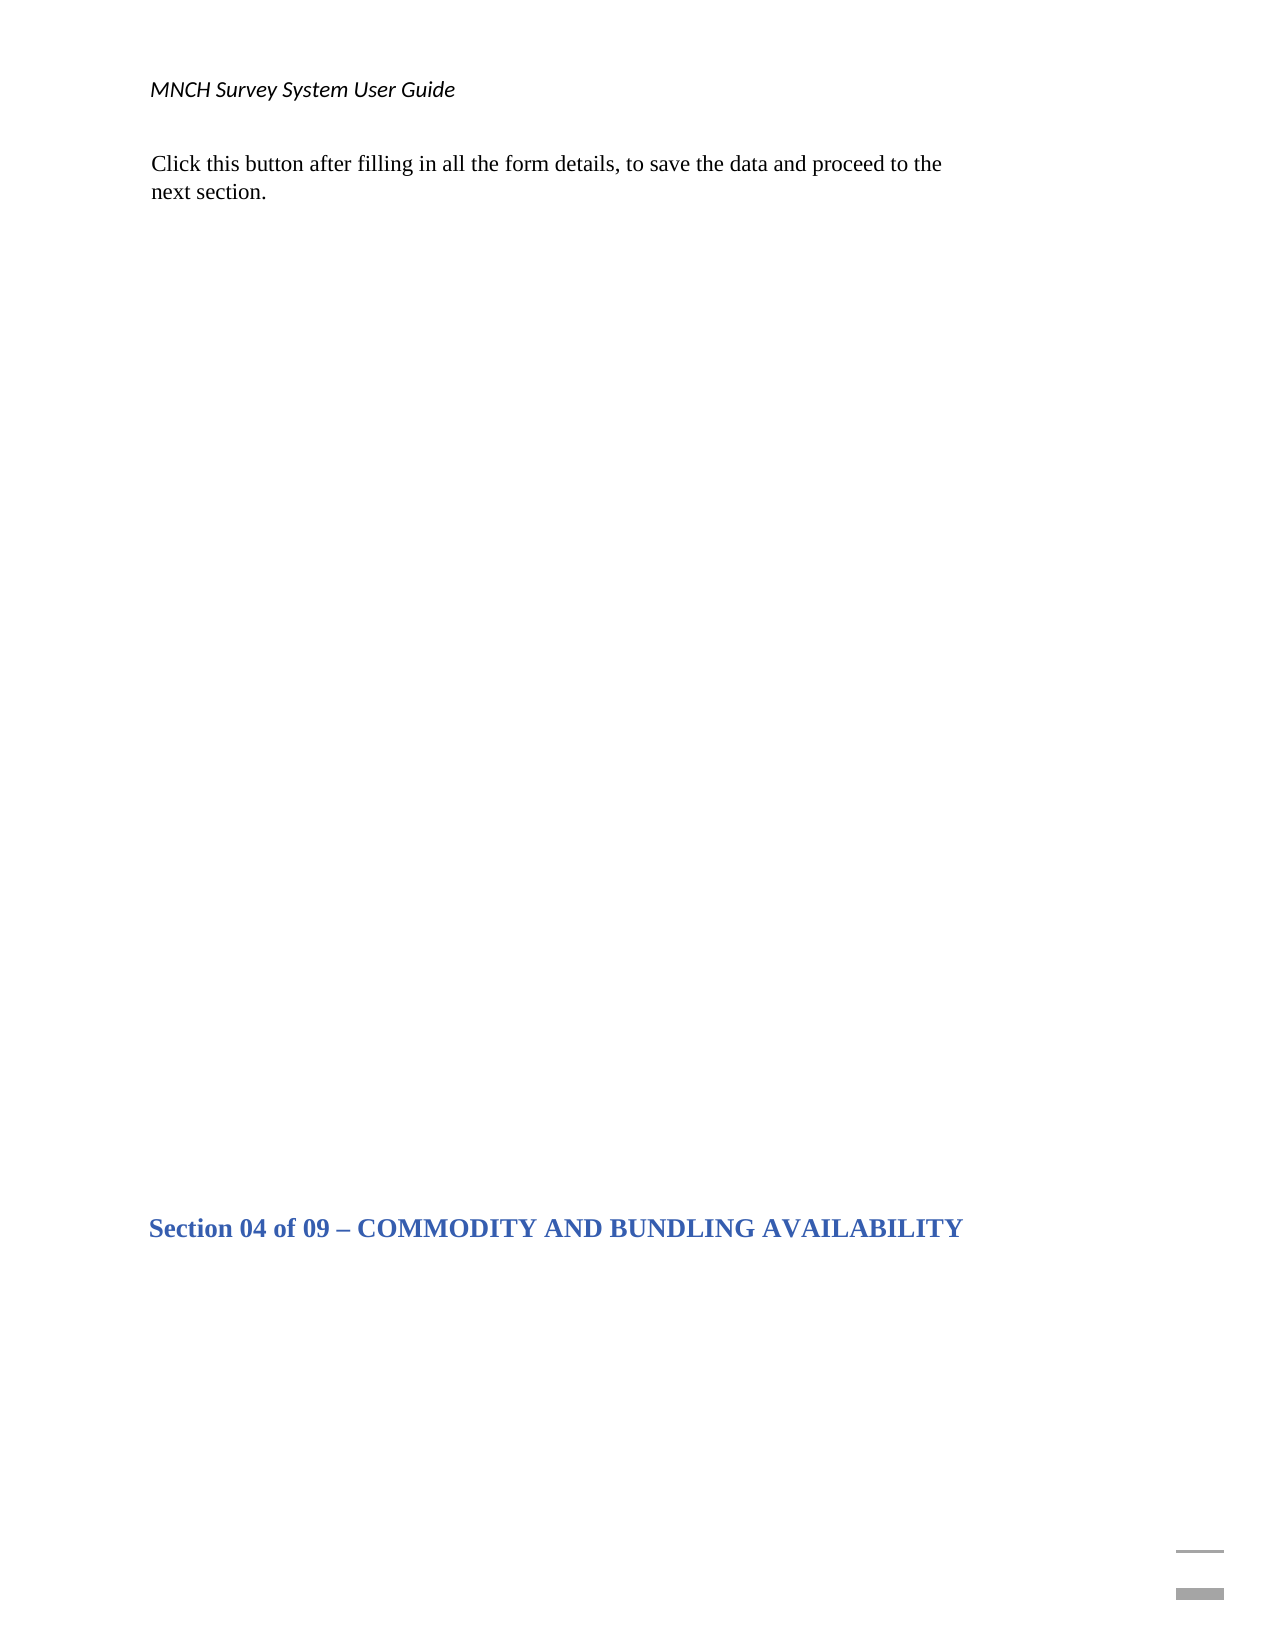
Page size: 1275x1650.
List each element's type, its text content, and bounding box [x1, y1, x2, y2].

subtitle Section 04 of 09 – COMMODITY AND BUNDLING AVAILABILITY [148, 1212, 1127, 1243]
text Click this button after filling in all the form details, to save the data and proceed to the next section. [151, 150, 968, 205]
